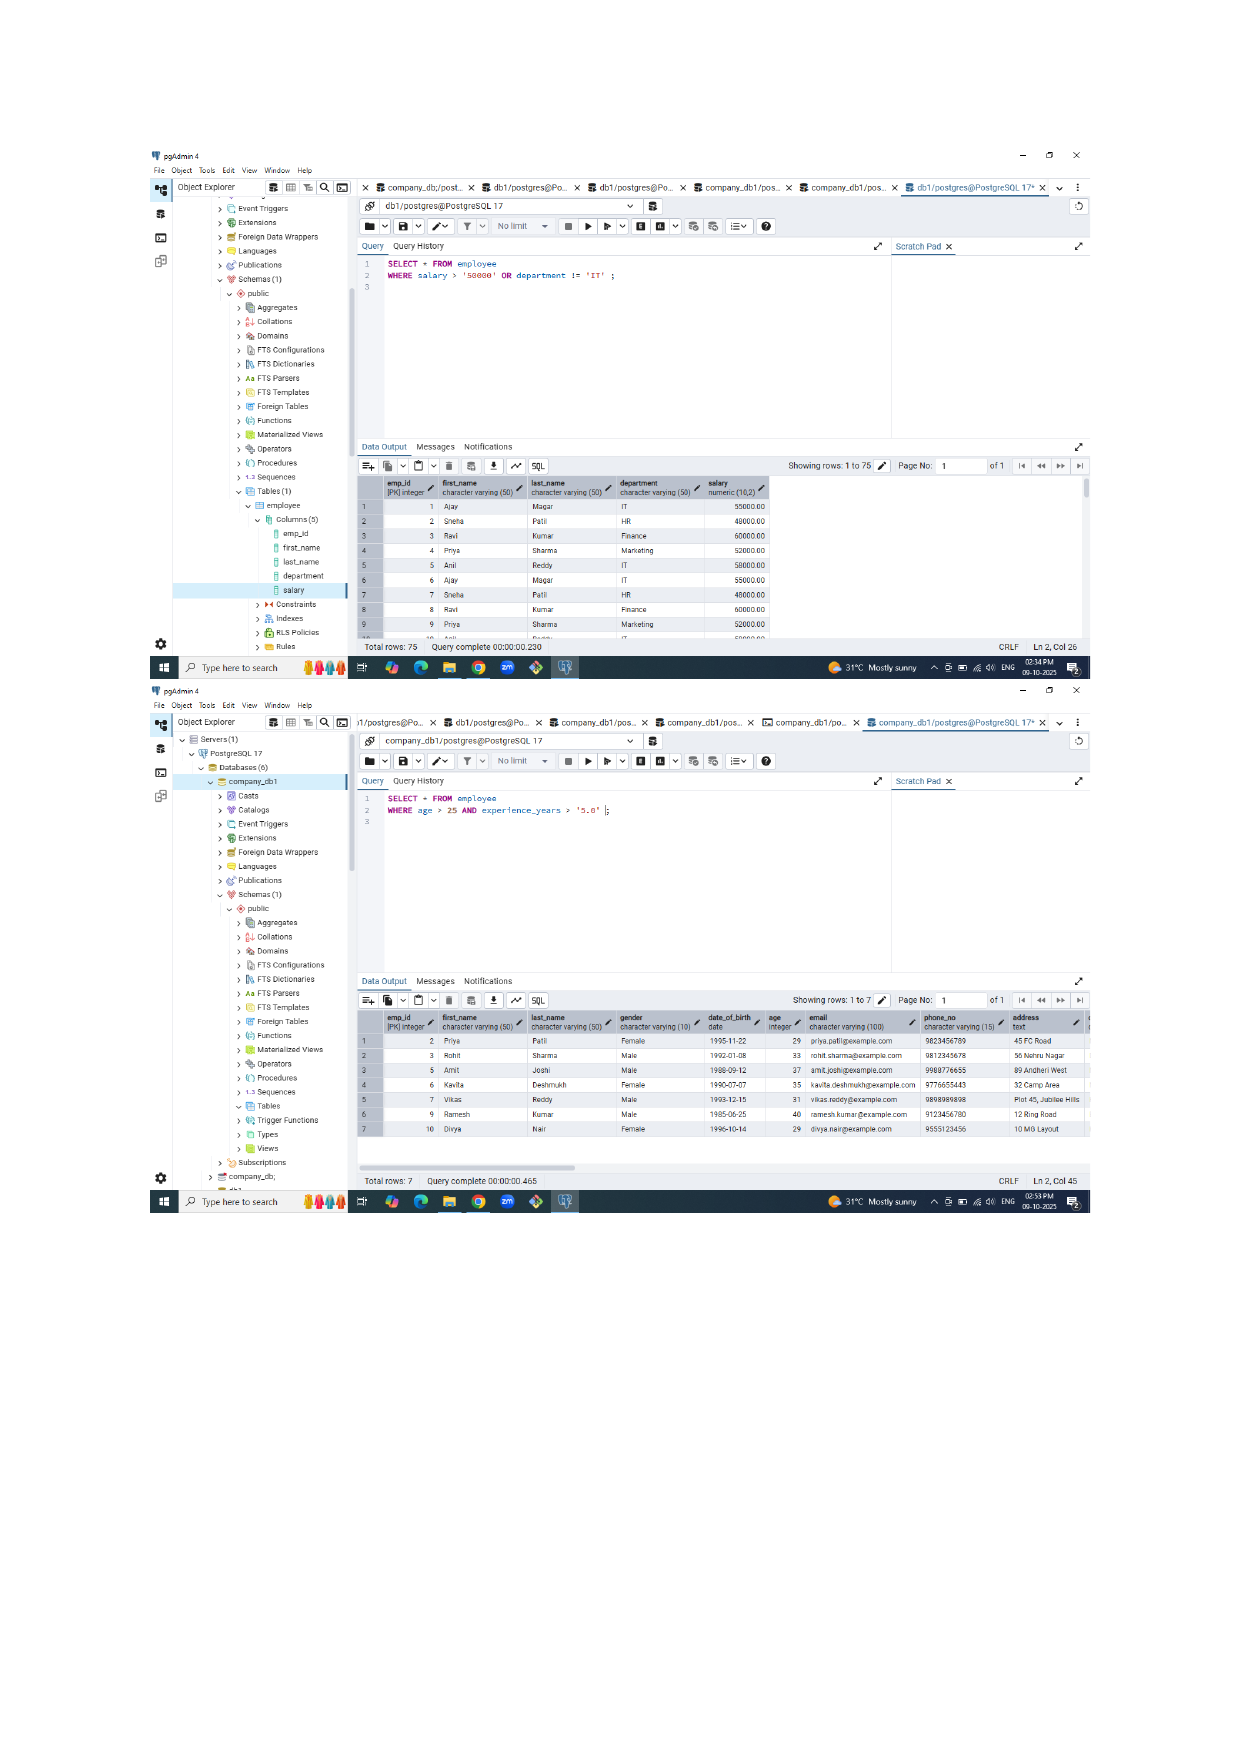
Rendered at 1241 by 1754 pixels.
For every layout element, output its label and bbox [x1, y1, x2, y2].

picture [150, 150, 1091, 679]
picture [150, 684, 1091, 1213]
